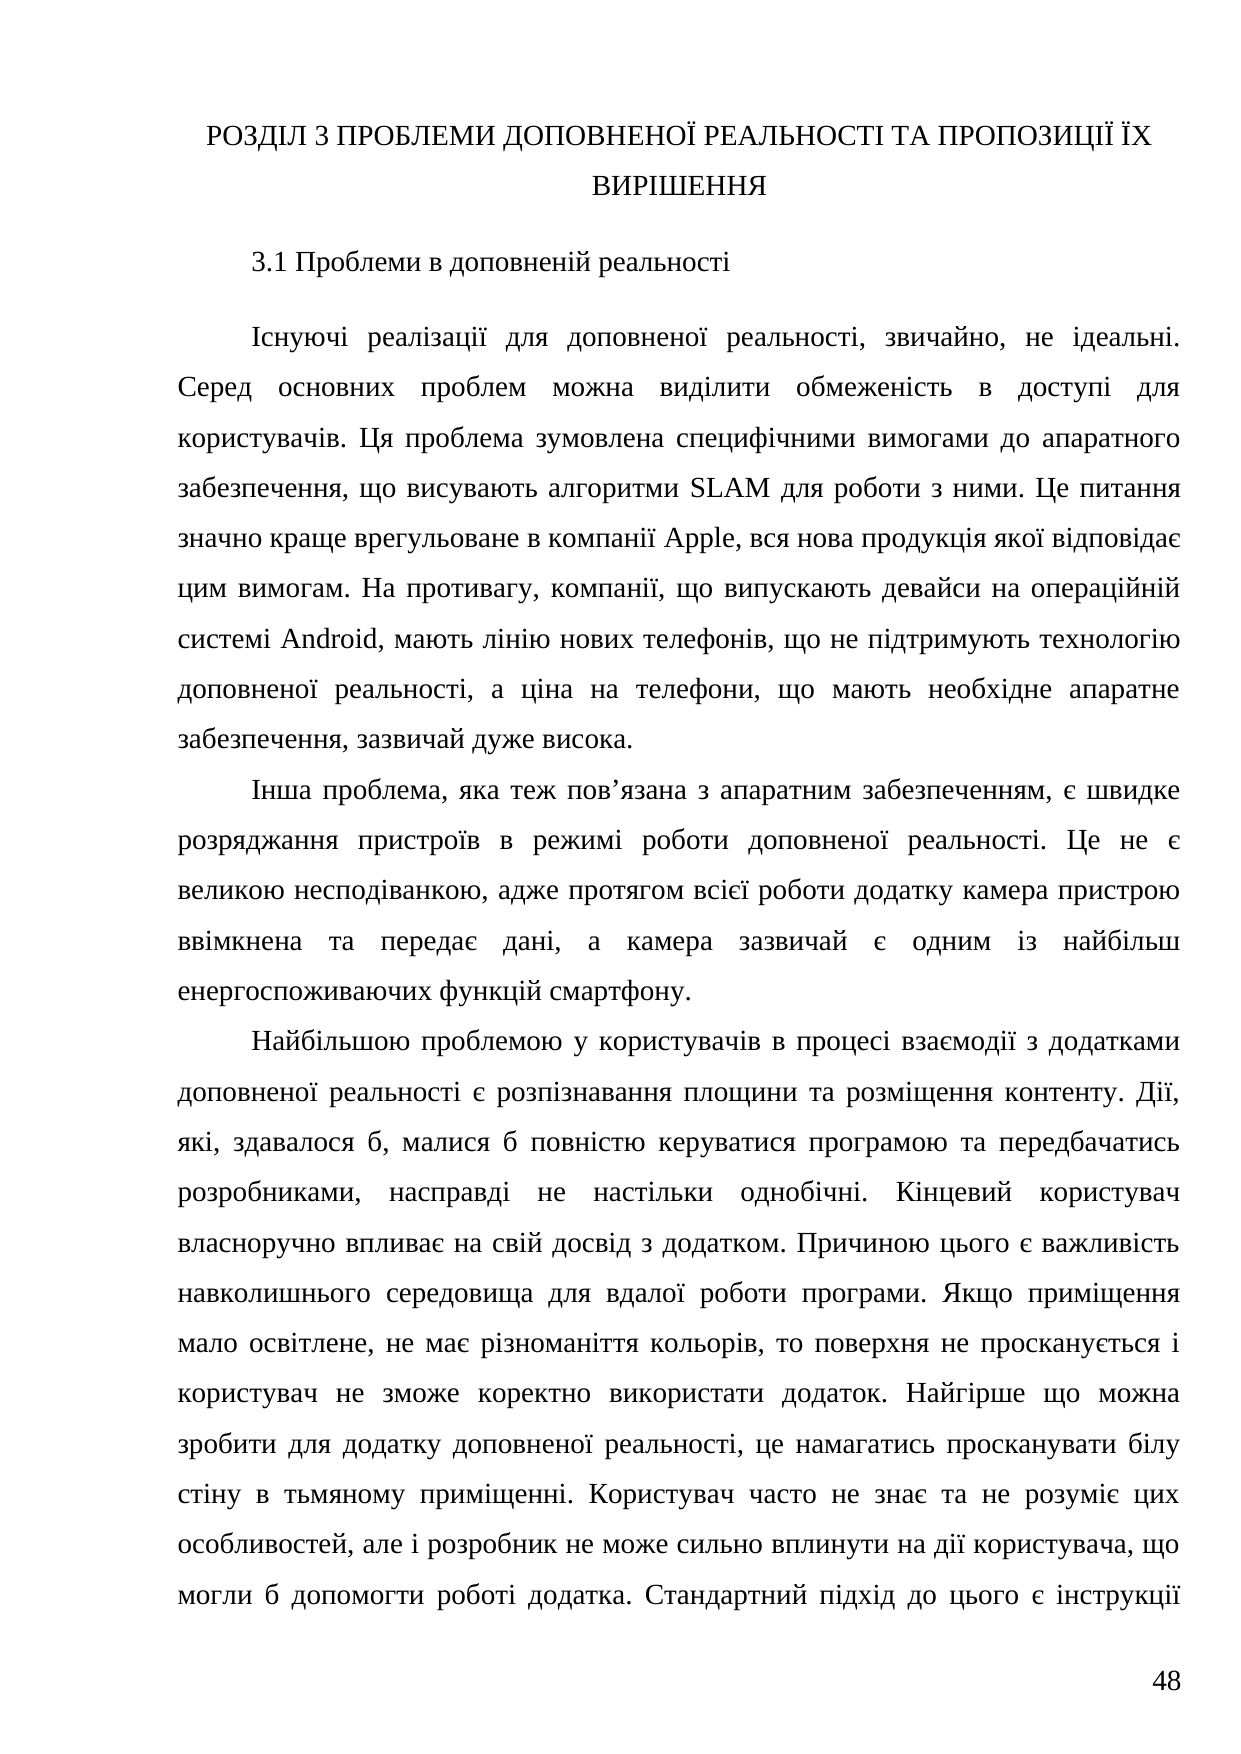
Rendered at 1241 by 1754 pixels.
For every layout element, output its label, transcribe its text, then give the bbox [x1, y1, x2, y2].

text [177, 1023, 1181, 1610]
subtitle 3.1 Проблеми в доповненій реальності [177, 244, 1181, 277]
text Інша проблема, яка теж пов’язана з апаратним забезпеченням, є швидке розряджання пристроїв в режимі роботи доповненої реальності. Це не є великою несподіванкою, адже протягом всієї роботи додатку камера пристрою ввімкнена та передає дані, а камера зазвичай є одним із найбільш енергоспоживаючих функцій смартфону. [177, 772, 1181, 1007]
text Існуючі реалізації для доповненої реальності, звичайно, не ідеальні. Серед основних проблем можна виділити обмеженість в доступі для користувачів. Ця проблема зумовлена специфічними вимогами до апаратного забезпечення, що висувають алгоритми SLAM для роботи з ними. Це питання значно краще врегульоване в компанії Apple, вся нова продукція якої відповідає цим вимогам. На противагу, компанії, що випускають девайси на операційній системі Android, мають лінію нових телефонів, що не підтримують технологію доповненої реальності, а ціна на телефони, що мають необхідне апаратне забезпечення, зазвичай дуже висока. [177, 319, 1181, 755]
subtitle РОЗДІЛ 3 ПРОБЛЕМИ ДОПОВНЕНОЇ РЕАЛЬНОСТІ ТА ПРОПОЗИЦІЇ ЇХ ВИРІШЕННЯ [177, 118, 1181, 202]
